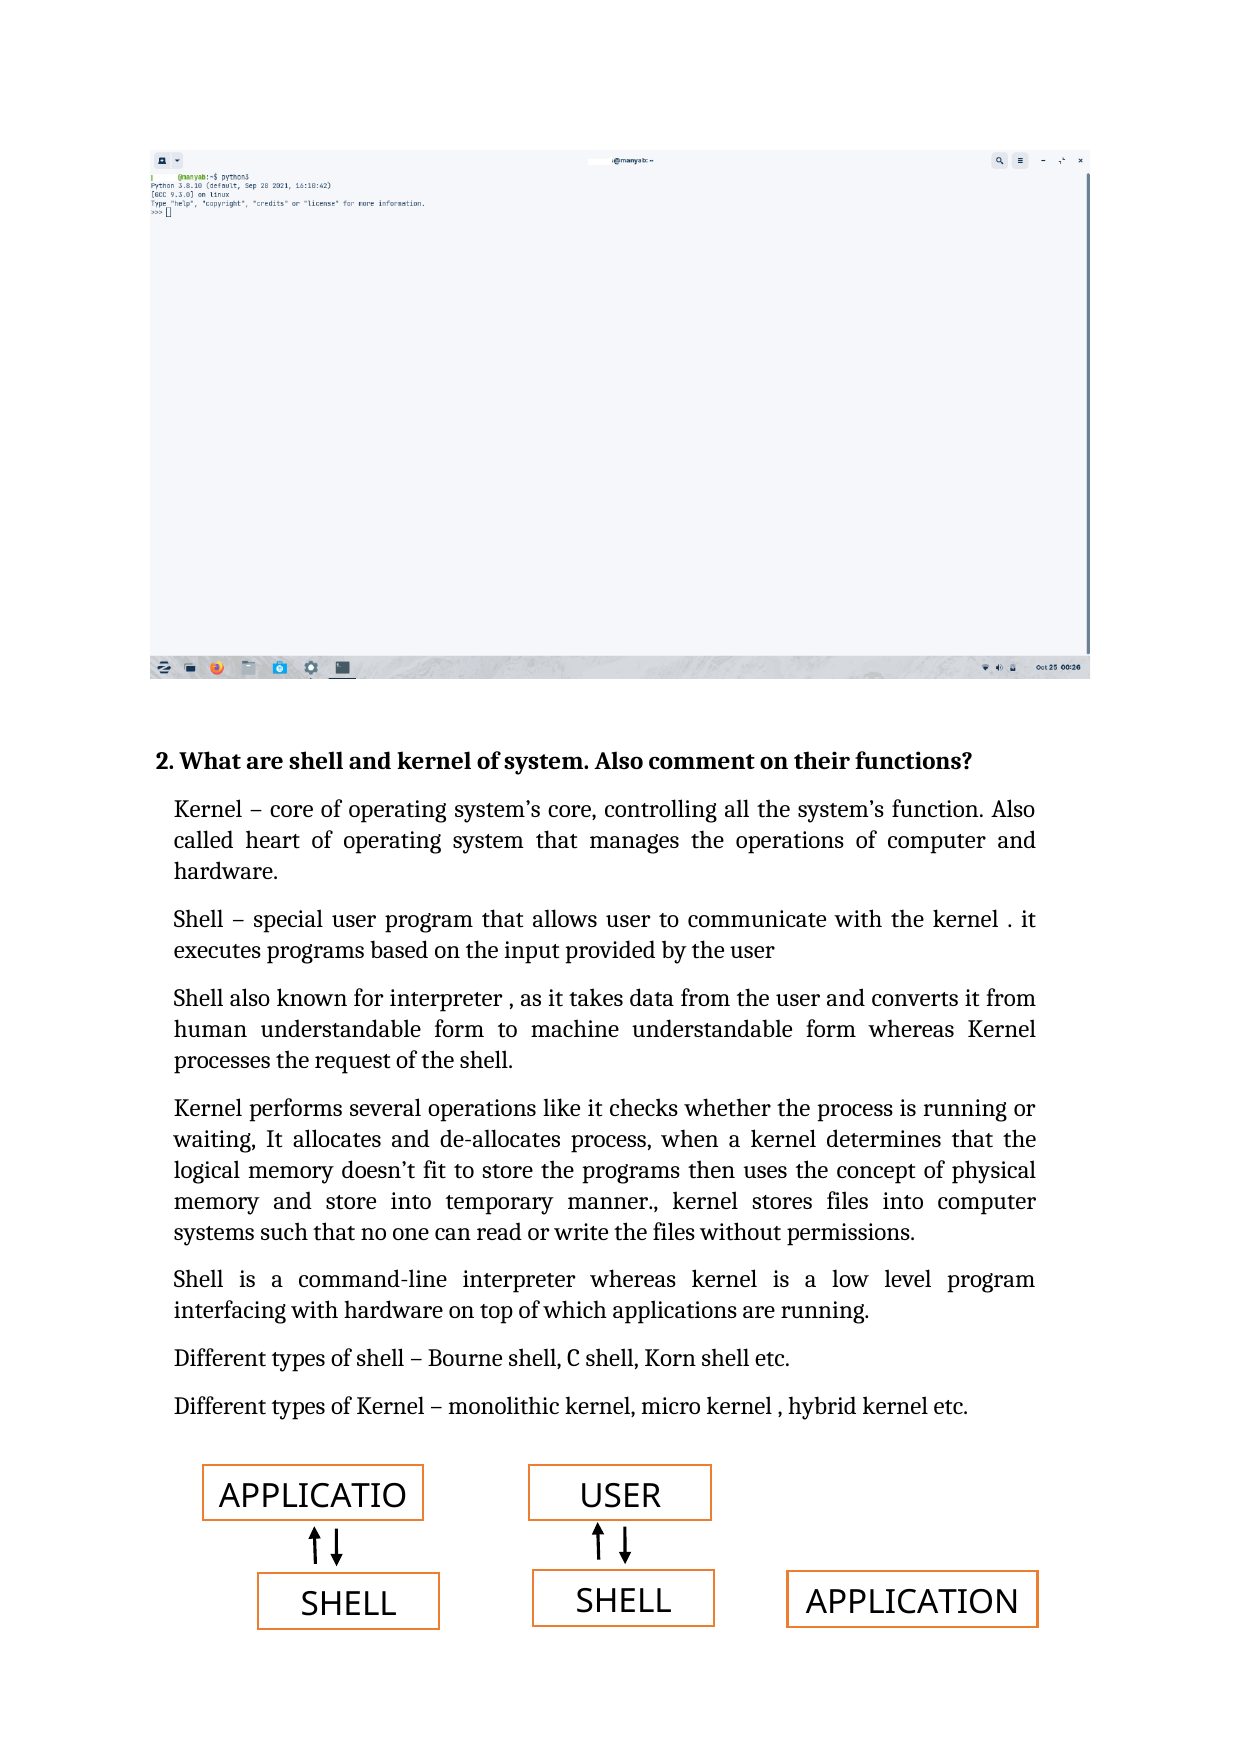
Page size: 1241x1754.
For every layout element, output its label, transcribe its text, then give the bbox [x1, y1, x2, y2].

text 2. What are shell and kernel of system. Also comment on their functions? [150, 747, 1090, 776]
text Different types of Kernel – monolithic kernel, micro kernel , hybrid kernel etc. [174, 1392, 1037, 1421]
text Shell is a command-line interpreter whereas kernel is a low level program interfacing with hardware on top of which applications are running. [174, 1265, 1037, 1325]
picture [150, 150, 1091, 679]
text Shell – special user program that allows user to communicate with the kernel . it executes programs based on the input provided by the user [174, 905, 1037, 965]
text Kernel performs several operations like it checks whether the process is running or waiting, It allocates and de-allocates process, when a kernel determines that the logical memory doesn’t fit to store the programs then uses the concept of physical memory and store into temporary manner., kernel stores files into computer systems such that no one can read or write the files without permissions. [174, 1093, 1037, 1246]
text Shell also known for interpreter , as it takes data from the user and converts it from human understandable form to machine understandable form whereas Kernel processes the request of the shell. [174, 984, 1037, 1074]
text Different types of shell – Bourne shell, C shell, Korn shell etc. [174, 1344, 1037, 1373]
text Kernel – core of operating system’s core, controlling all the system’s function. Also called heart of operating system that manages the operations of computer and hardware. [174, 795, 1037, 886]
